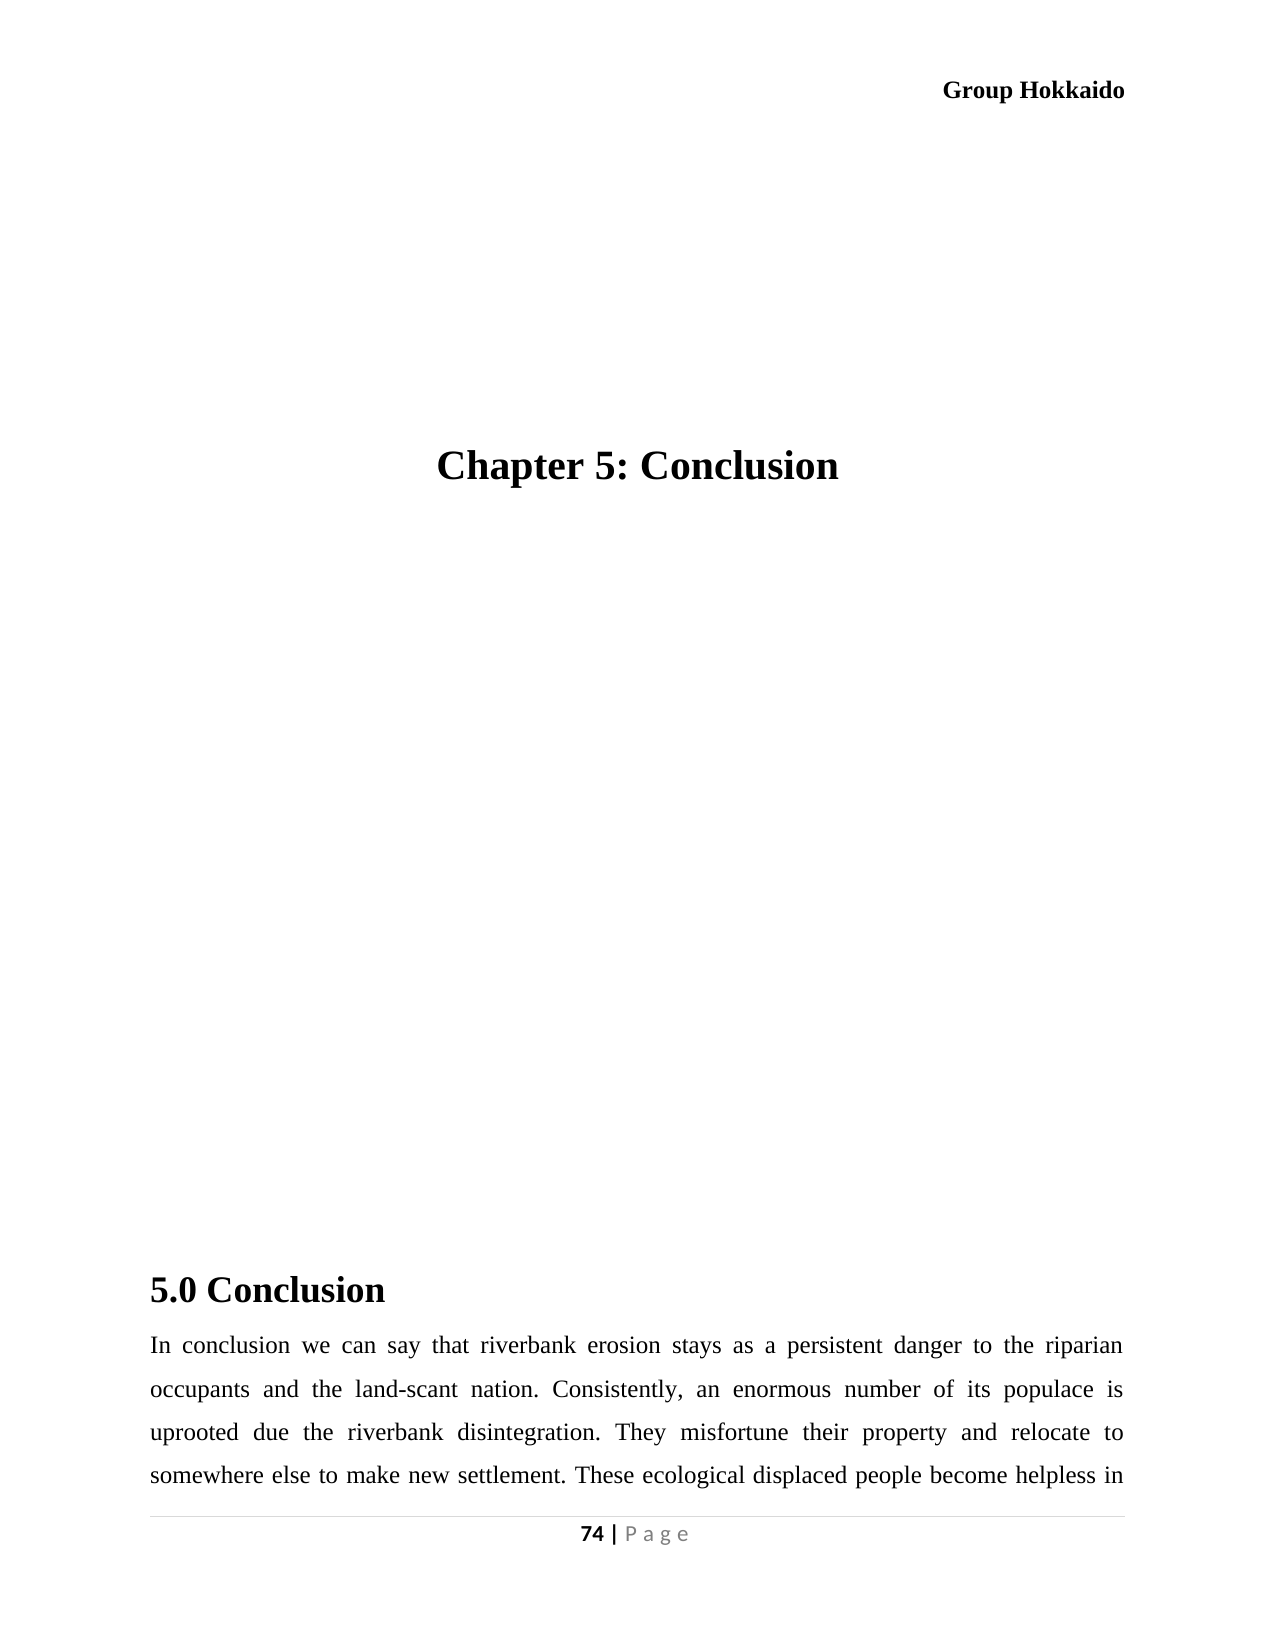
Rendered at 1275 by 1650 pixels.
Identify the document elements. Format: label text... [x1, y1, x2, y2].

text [150, 1331, 1125, 1489]
text 5.0 Conclusion [150, 1267, 1125, 1310]
text Chapter 5: Conclusion [150, 440, 1125, 488]
